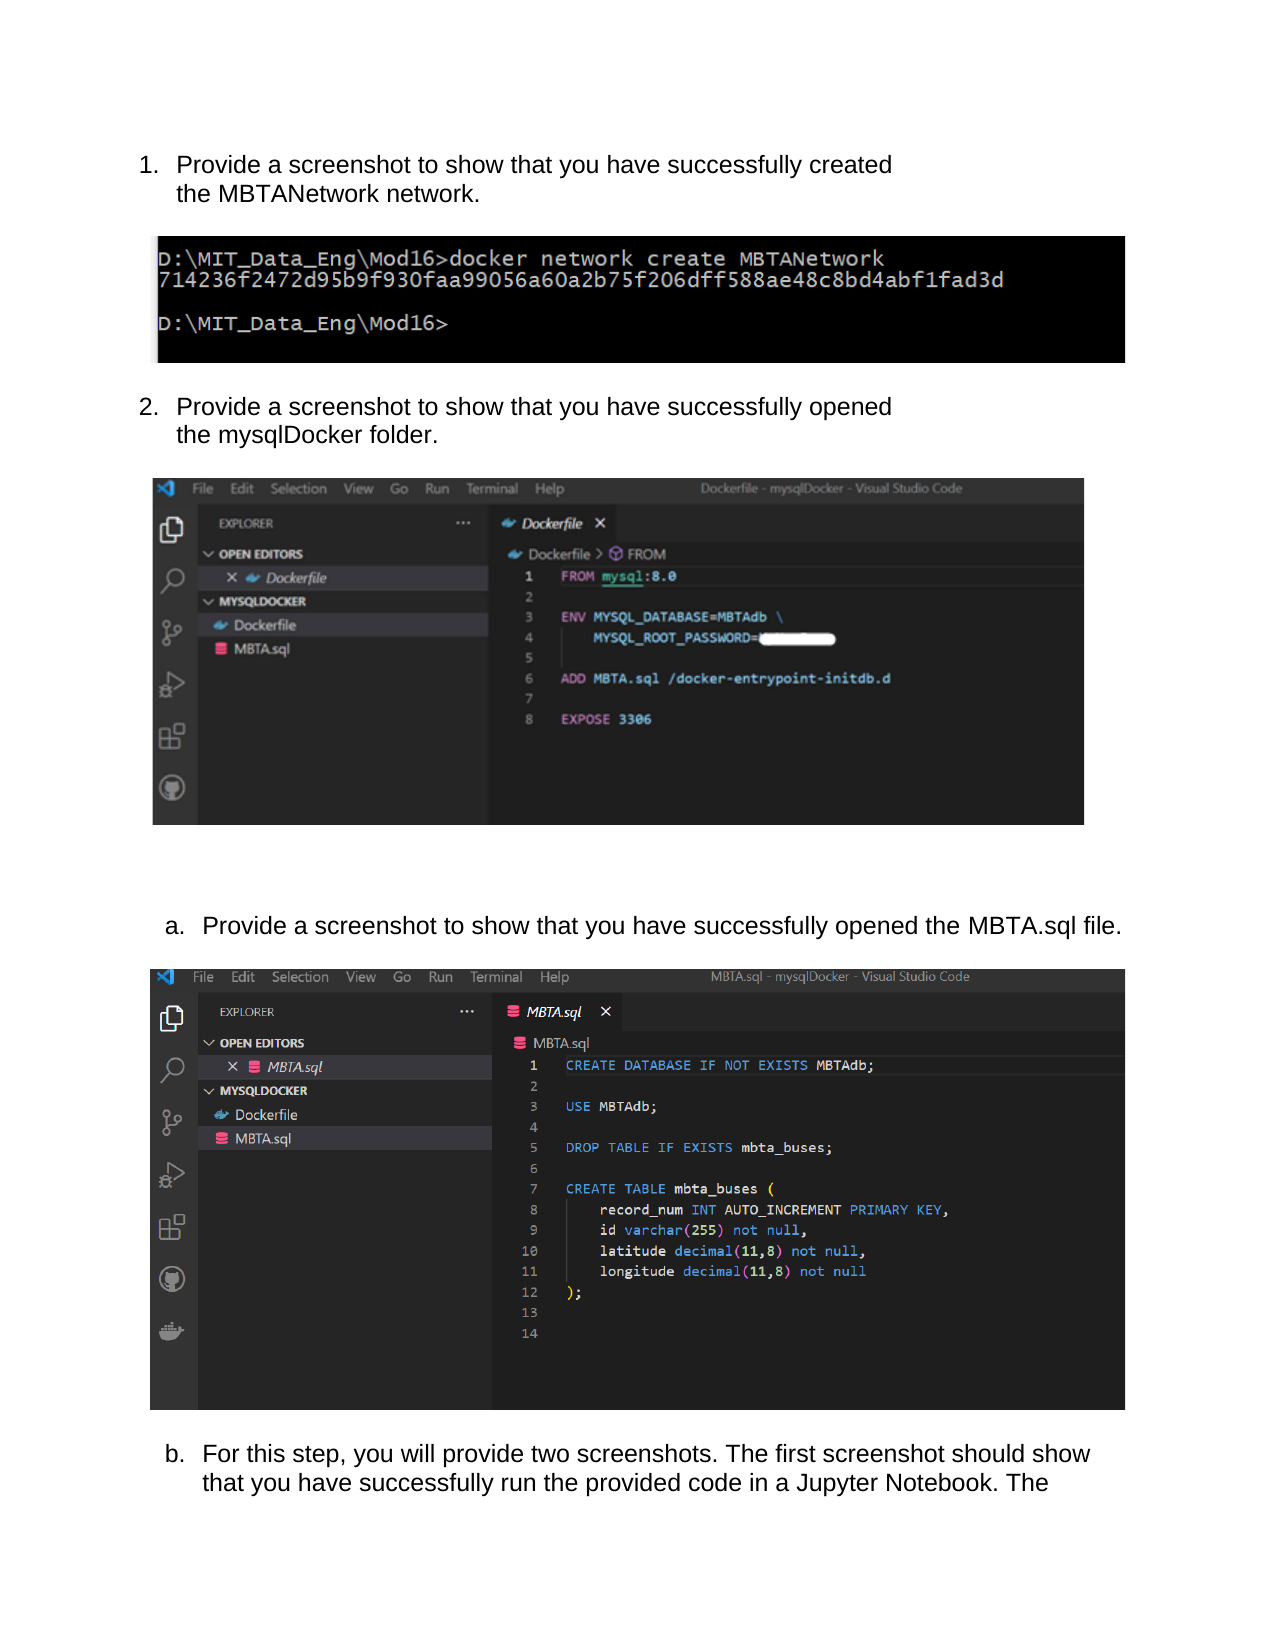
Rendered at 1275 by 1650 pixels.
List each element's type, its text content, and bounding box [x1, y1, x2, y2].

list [164, 1439, 1125, 1496]
picture [150, 969, 1125, 1410]
list Provide a screenshot to show that you have successfully opened the MBTA.sql file. [164, 911, 1125, 940]
picture [150, 236, 1125, 363]
list Provide a screenshot to show that you have successfully opened the mysqlDocker folder. [138, 392, 1125, 449]
picture [150, 478, 1085, 825]
list Provide a screenshot to show that you have successfully created the MBTANetwork network. [138, 150, 1125, 207]
